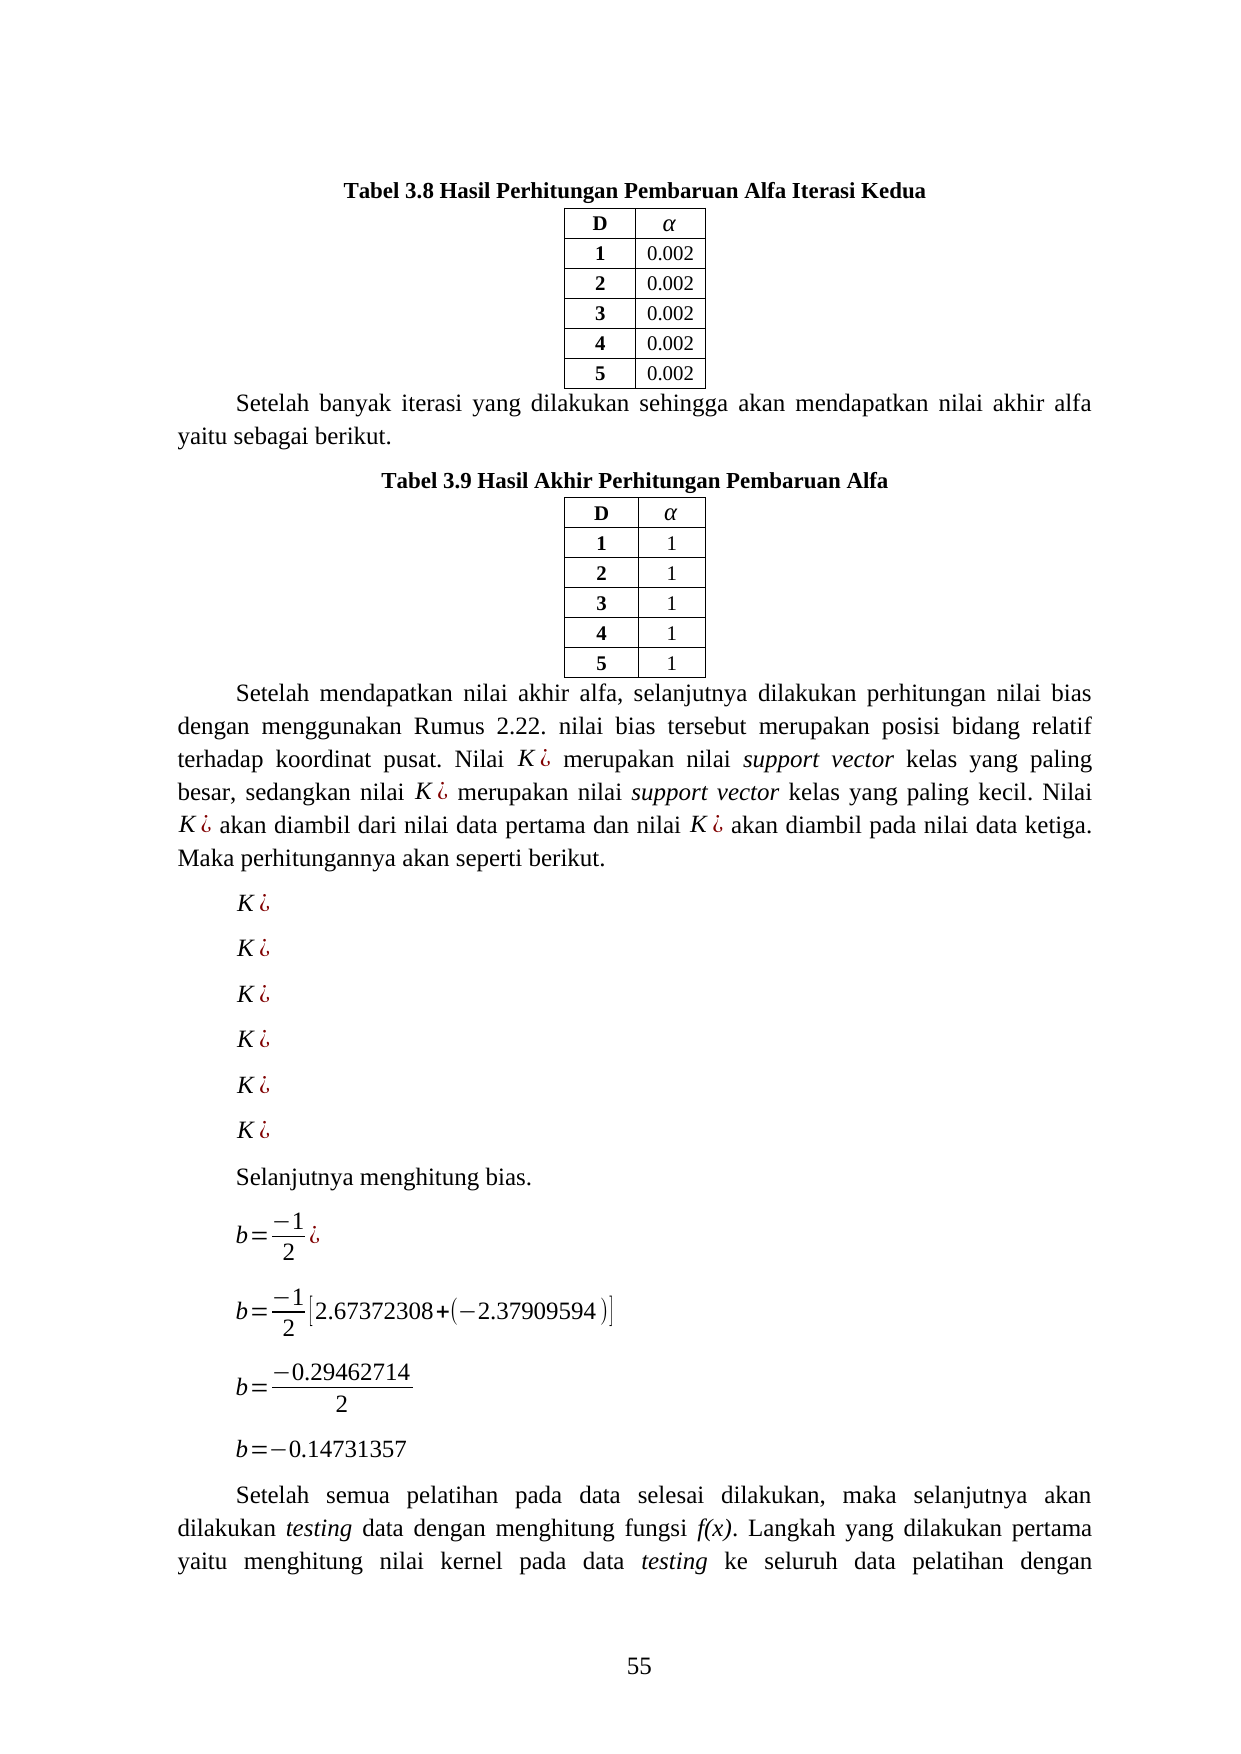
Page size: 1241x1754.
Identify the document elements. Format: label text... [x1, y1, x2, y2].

table_cell 1 [639, 588, 705, 617]
table_cell 5 [565, 359, 635, 387]
table_cell 3 [565, 588, 638, 617]
table_cell 1 [639, 618, 705, 647]
table_cell 1 [639, 648, 705, 677]
table_cell 1 [639, 528, 705, 557]
table_cell 2 [565, 558, 638, 587]
text Setelah banyak iterasi yang dilakukan sehingga akan mendapatkan nilai akhir alfa yaitu sebagai berikut. [177, 388, 1092, 450]
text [177, 1480, 1092, 1575]
table_header [639, 498, 705, 527]
table_cell 4 [565, 618, 638, 647]
table_cell 0.002 [636, 269, 705, 297]
table_cell 5 [565, 648, 638, 677]
table_cell 0.002 [636, 299, 705, 327]
table_cell 1 [639, 558, 705, 587]
table_header D [565, 209, 635, 237]
table_cell 3 [565, 299, 635, 327]
table_cell 0.002 [636, 239, 705, 267]
table_cell 4 [565, 329, 635, 357]
table_cell 0.002 [636, 359, 705, 387]
table_header D [565, 498, 638, 527]
table_cell 2 [565, 269, 635, 297]
table_header [636, 209, 705, 237]
text Selanjutnya menghitung bias. [177, 1162, 1092, 1191]
table_cell 1 [565, 528, 638, 557]
table_cell 0.002 [636, 329, 705, 357]
table_cell 1 [565, 239, 635, 267]
text Setelah mendapatkan nilai akhir alfa, selanjutnya dilakukan perhitungan nilai bias dengan menggunakan Rumus 2.22. nilai bias tersebut merupakan posisi bidang relatif terhadap koordinat pusat. Nilai merupakan nilai support vector kelas yang paling besar, sedangkan nilai merupakan nilai support vector kelas yang paling kecil. Nilai akan diambil dari nilai data pertama dan nilai akan diambil pada nilai data ketiga. Maka perhitungannya akan seperti berikut. [177, 678, 1092, 872]
